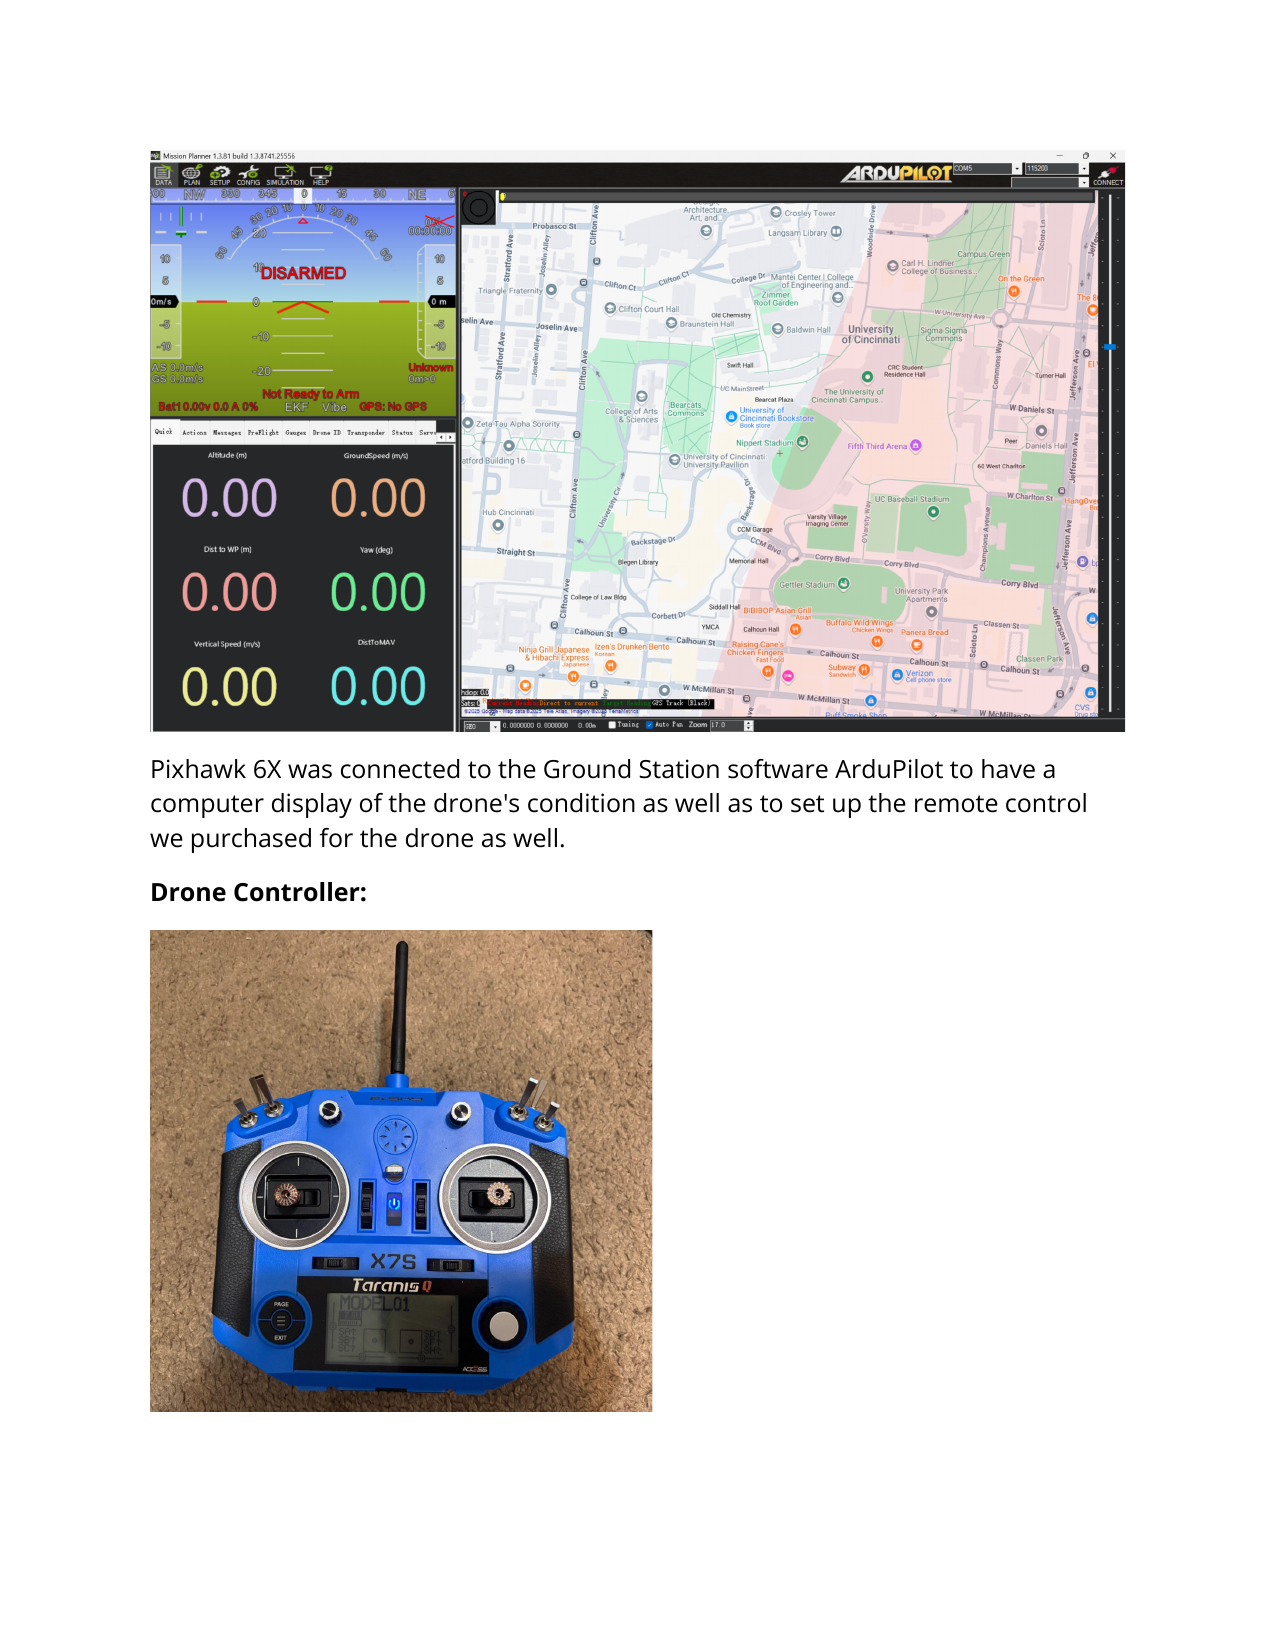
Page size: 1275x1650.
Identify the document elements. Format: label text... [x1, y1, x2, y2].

text Drone Controller: [150, 875, 1125, 909]
text Pixhawk 6X was connected to the Ground Station software ArduPilot to have a computer display of the drone's condition as well as to set up the remote control we purchased for the drone as well. [150, 752, 1125, 854]
picture [150, 930, 653, 1412]
picture [150, 150, 1125, 732]
